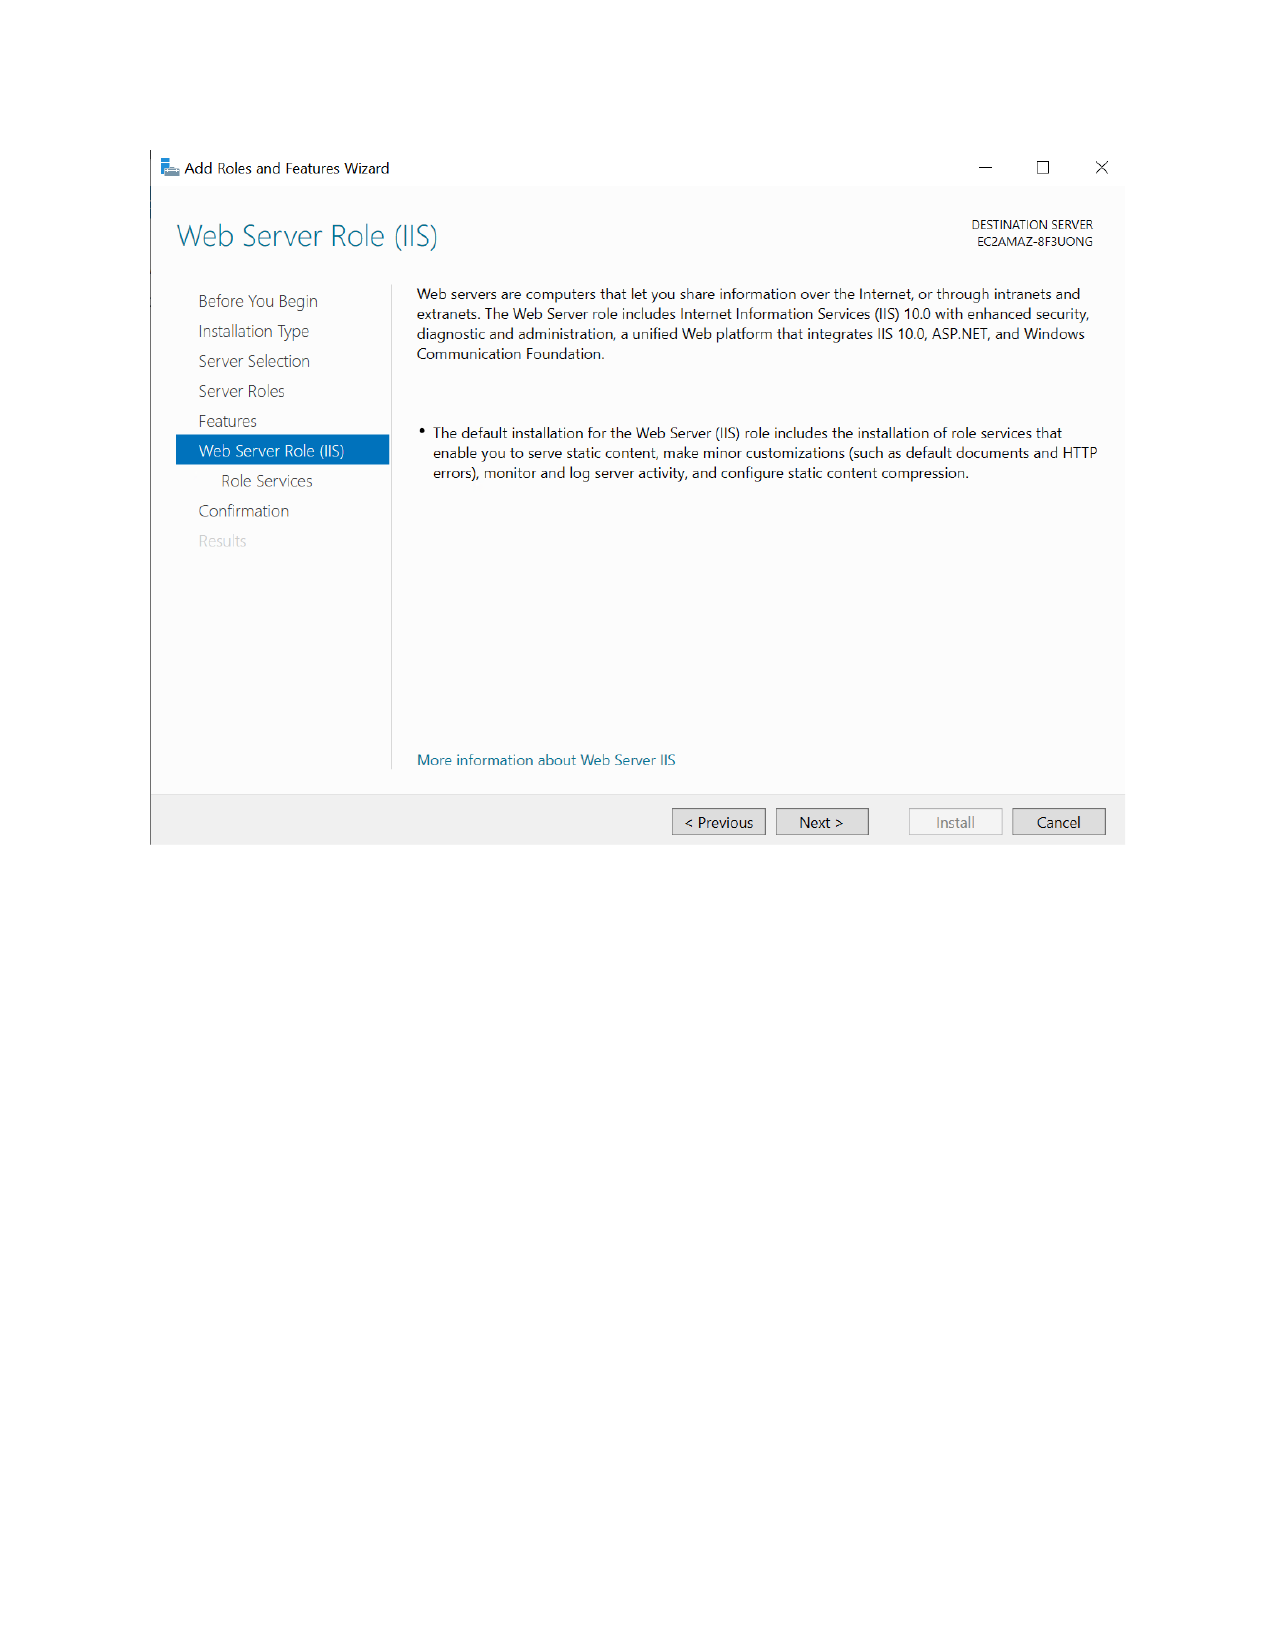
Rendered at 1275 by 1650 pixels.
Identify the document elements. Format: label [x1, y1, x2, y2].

picture [150, 150, 1125, 884]
